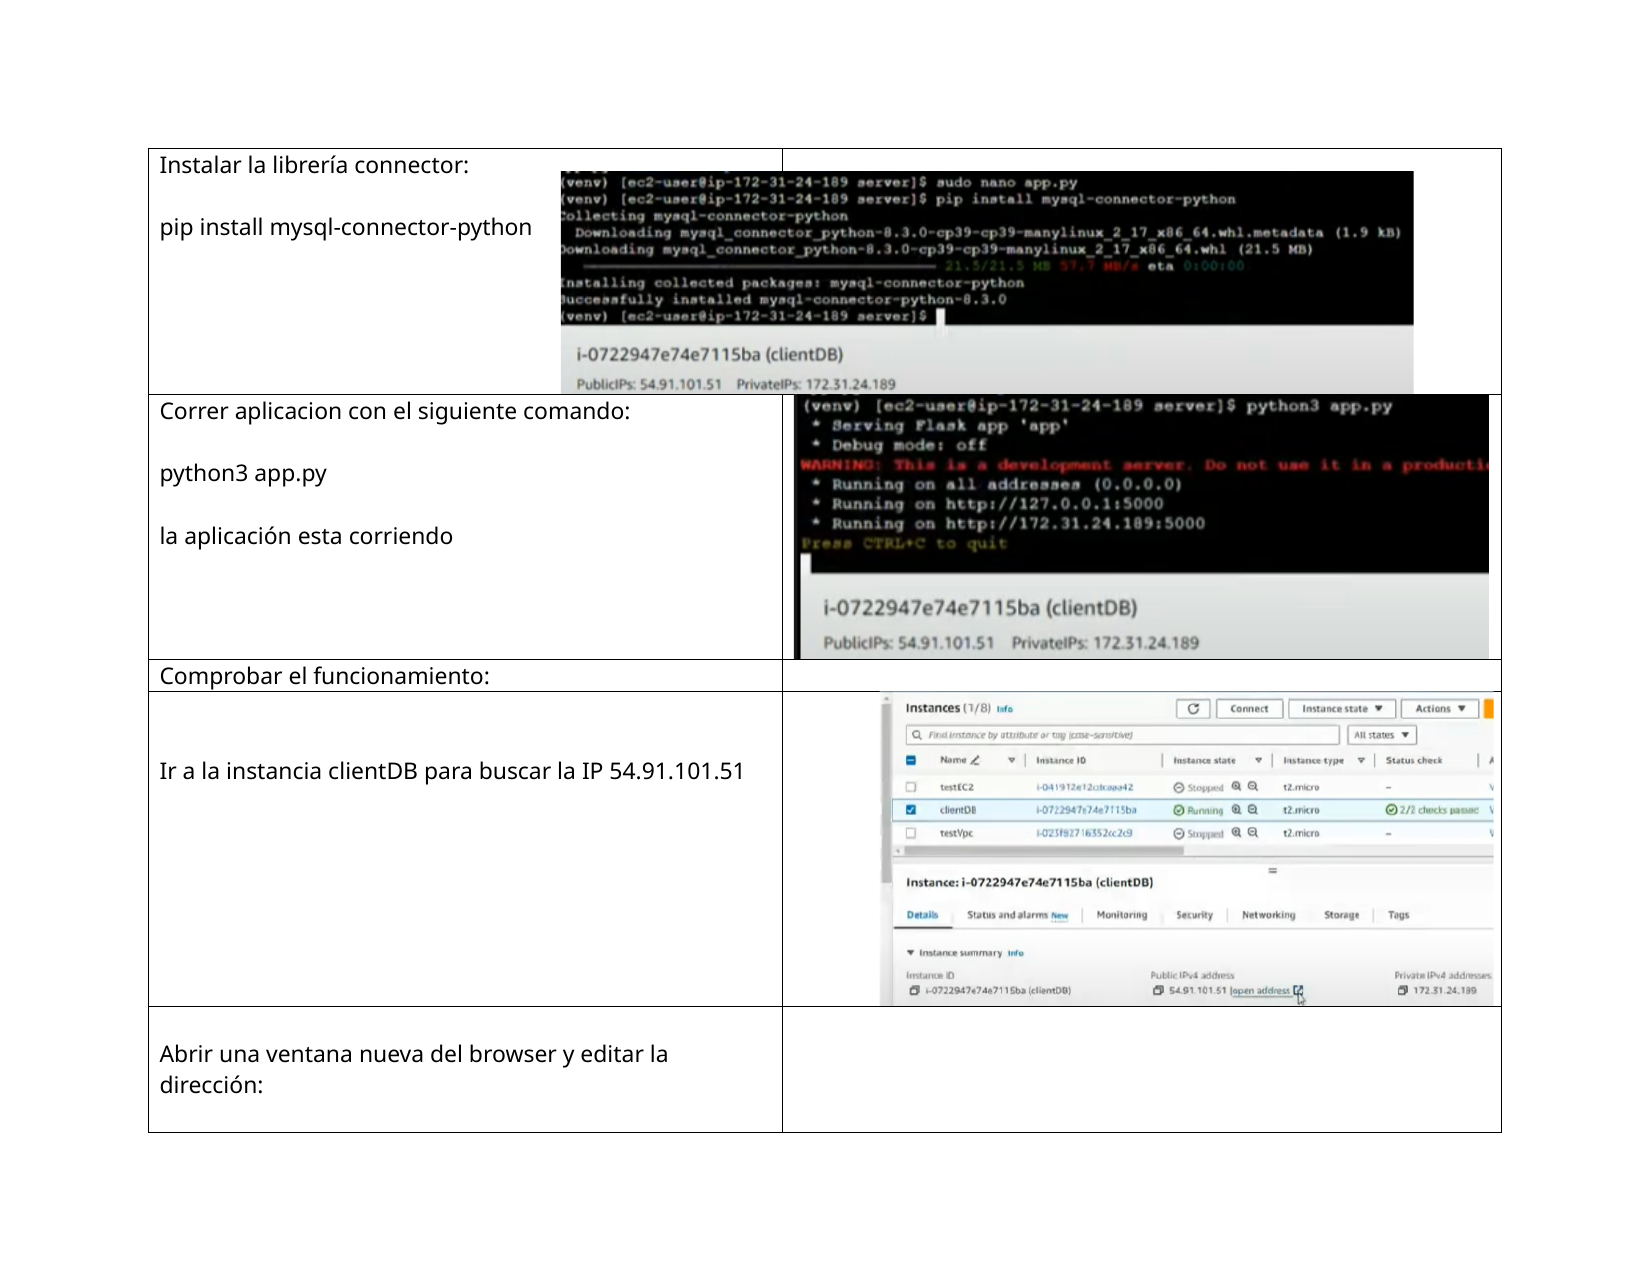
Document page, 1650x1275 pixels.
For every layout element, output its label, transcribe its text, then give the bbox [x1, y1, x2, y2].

table_cell [783, 660, 1501, 691]
table_cell [783, 149, 1501, 394]
table_cell Comprobar el funcionamiento: [149, 660, 782, 691]
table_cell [149, 1007, 782, 1132]
picture [560, 171, 1489, 659]
table_cell [783, 395, 793, 659]
table_cell [1489, 395, 1501, 659]
table_cell Instalar la librería connector: pip install mysql-connector-python [149, 149, 782, 394]
table_cell Ir a la instancia clientDB para buscar la IP 54.91.101.51 [149, 692, 782, 1006]
picture [879, 691, 1494, 1006]
table_cell [783, 1007, 1501, 1132]
table_cell [1494, 692, 1501, 1006]
table_cell [783, 692, 879, 1006]
table_cell Correr aplicacion con el siguiente comando: python3 app.py la aplicación esta corriendo [149, 395, 782, 659]
